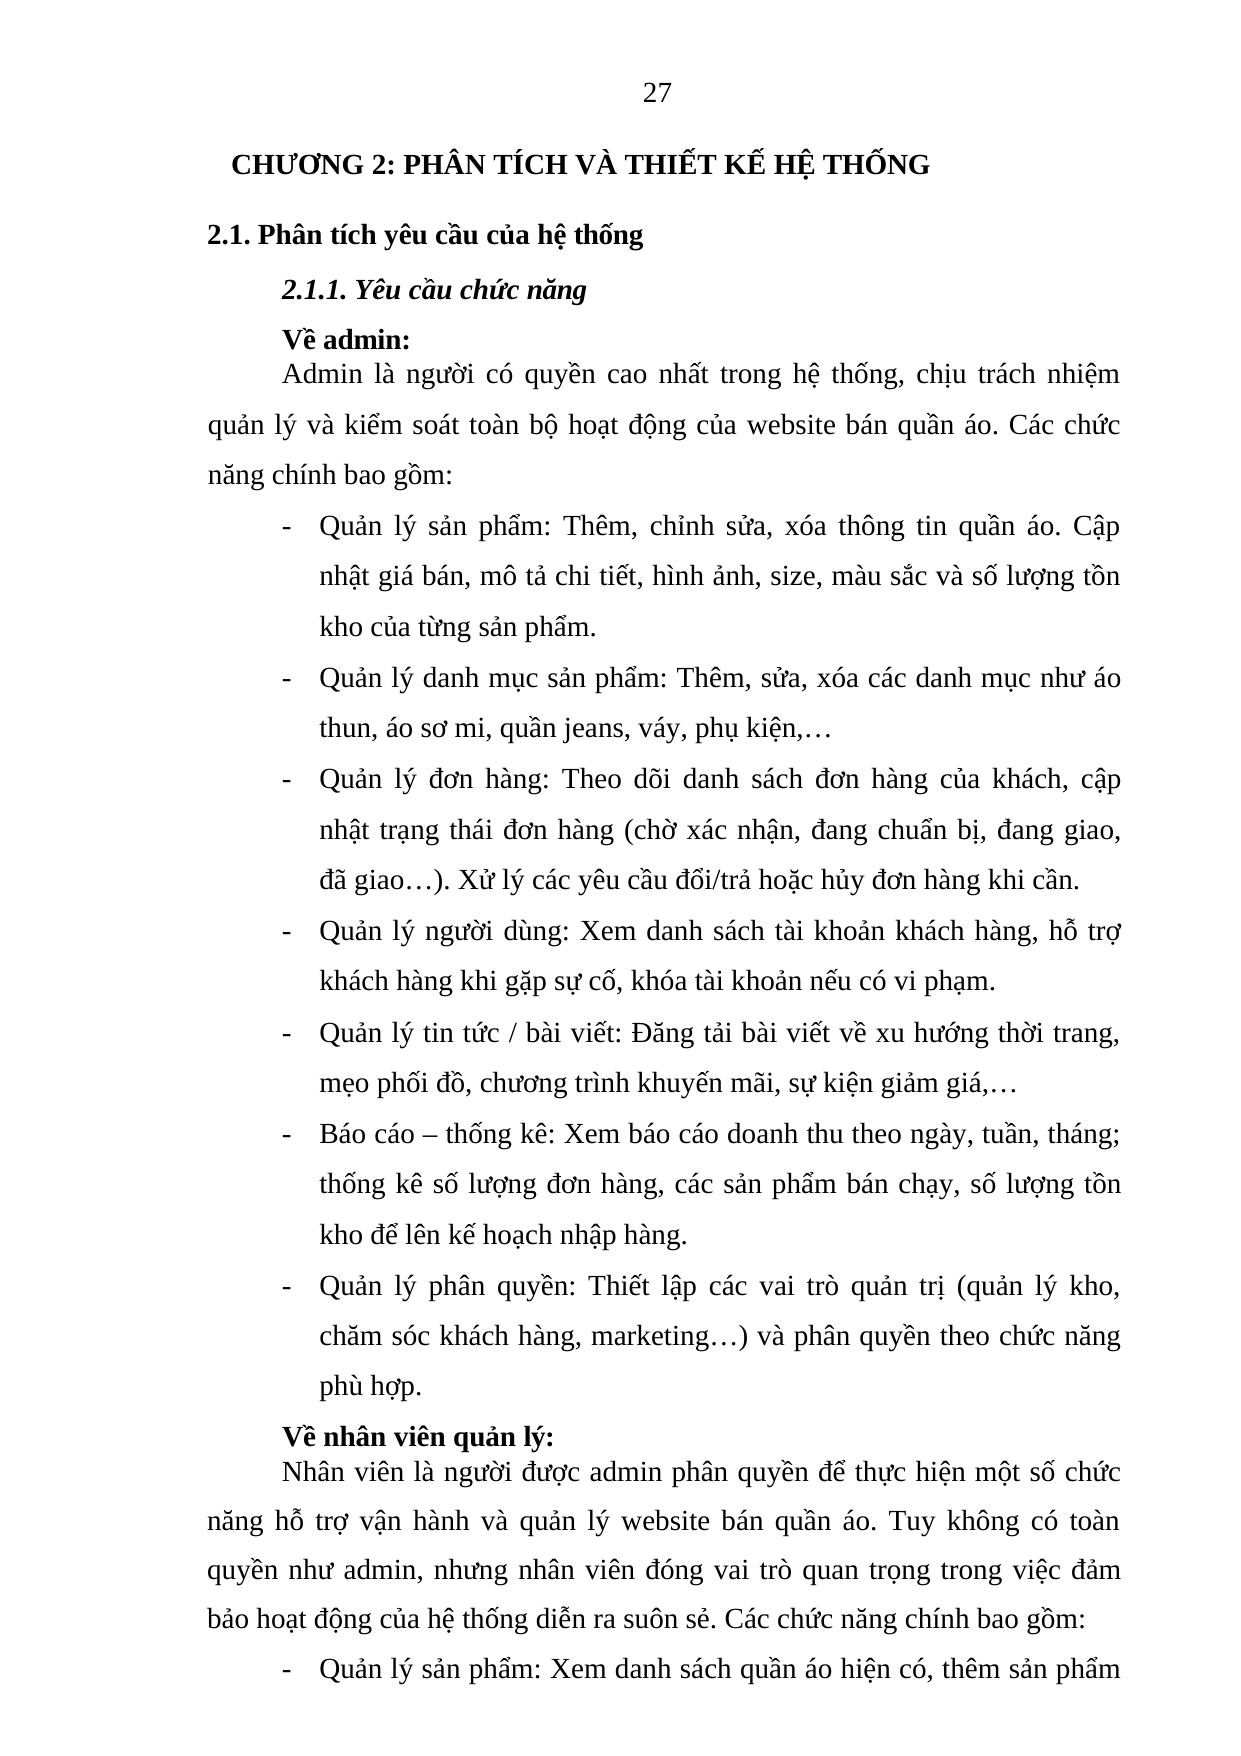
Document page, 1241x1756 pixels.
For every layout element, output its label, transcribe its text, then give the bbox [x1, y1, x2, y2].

list Báo cáo – thống kê: Xem báo cáo doanh thu theo ngày, tuần, tháng; thống kê số lượng đơn hàng, các sản phẩm bán chạy, số lượng tồn kho để lên kế hoạch nhập hàng. [282, 1116, 1122, 1250]
list Quản lý danh mục sản phẩm: Thêm, sửa, xóa các danh mục như áo thun, áo sơ mi, quần jeans, váy, phụ kiện,… [282, 660, 1122, 744]
subtitle Về nhân viên quản lý: [282, 1419, 1137, 1453]
subtitle Về admin: [282, 322, 1137, 356]
list Quản lý phân quyền: Thiết lập các vai trò quản trị (quản lý kho, chăm sóc khách hàng, marketing…) và phân quyền theo chức năng phù hợp. [282, 1268, 1122, 1402]
subtitle Yêu cầu chức năng [282, 272, 1137, 305]
list Quản lý đơn hàng: Theo dõi danh sách đơn hàng của khách, cập nhật trạng thái đơn hàng (chờ xác nhận, đang chuẩn bị, đang giao, đã giao…). Xử lý các yêu cầu đổi/trả hoặc hủy đơn hàng khi cần. [282, 761, 1122, 896]
text Admin là người có quyền cao nhất trong hệ thống, chịu trách nhiệm quản lý và kiểm soát toàn bộ hoạt động của website bán quần áo. Các chức năng chính bao gồm: [208, 356, 1122, 491]
subtitle CHƯƠNG 2: PHÂN TÍCH VÀ THIẾT KẾ HỆ THỐNG [231, 147, 1098, 181]
list Quản lý người dùng: Xem danh sách tài khoản khách hàng, hỗ trợ khách hàng khi gặp sự cố, khóa tài khoản nếu có vi phạm. [282, 913, 1122, 997]
subtitle Phân tích yêu cầu của hệ thống [207, 217, 1137, 251]
list Quản lý sản phẩm: Thêm, chỉnh sửa, xóa thông tin quần áo. Cập nhật giá bán, mô tả chi tiết, hình ảnh, size, màu sắc và số lượng tồn kho của từng sản phẩm. [282, 508, 1122, 642]
text Nhân viên là người được admin phân quyền để thực hiện một số chức năng hỗ trợ vận hành và quản lý website bán quần áo. Tuy không có toàn quyền như admin, nhưng nhân viên đóng vai trò quan trọng trong việc đảm bảo hoạt động của hệ thống diễn ra suôn sẻ. Các chức năng chính bao gồm: [207, 1454, 1122, 1635]
list Quản lý tin tức / bài viết: Đăng tải bài viết về xu hướng thời trang, mẹo phối đồ, chương trình khuyến mãi, sự kiện giảm giá,… [282, 1015, 1122, 1098]
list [282, 1652, 1122, 1685]
